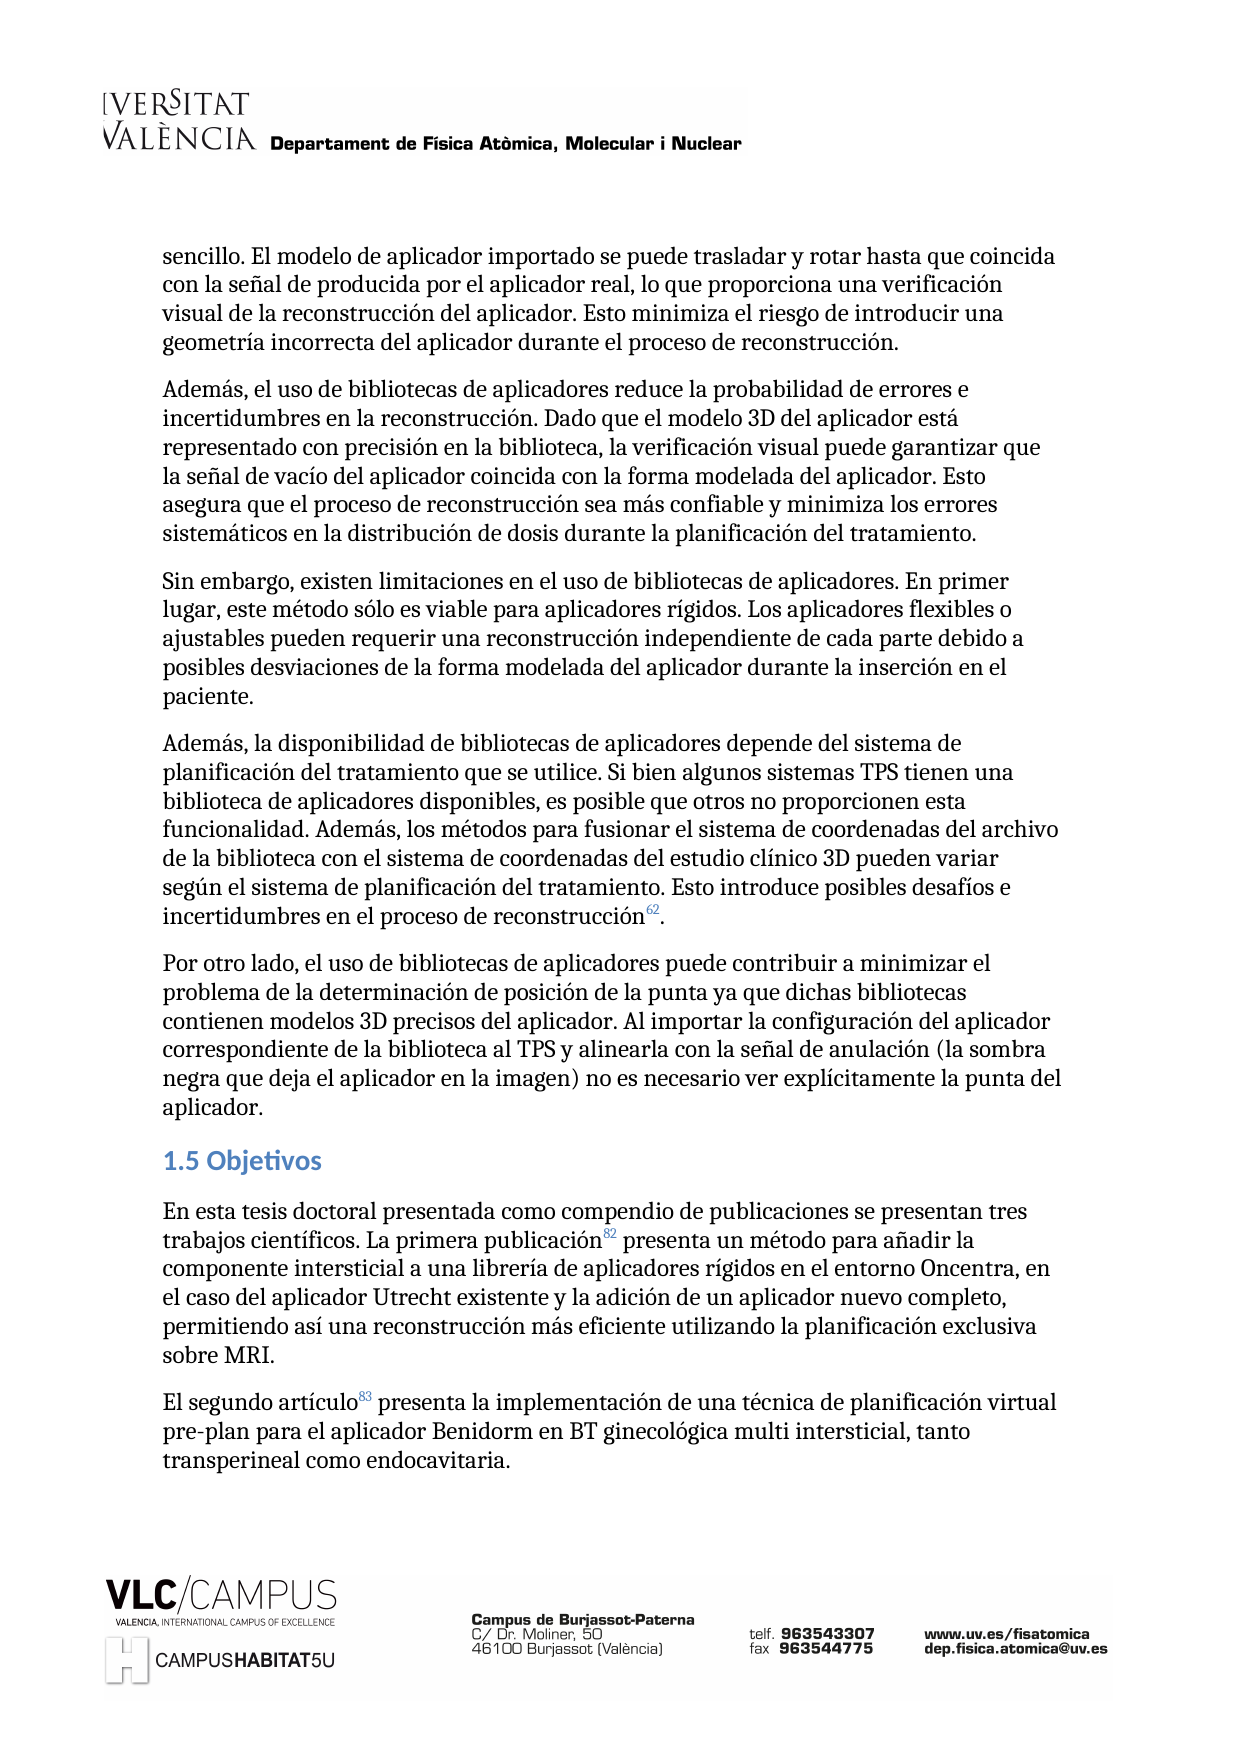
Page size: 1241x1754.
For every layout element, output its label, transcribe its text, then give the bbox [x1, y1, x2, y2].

subtitle 1.5 Objetivos [162, 1142, 1063, 1178]
text El segundo artículo83 presenta la implementación de una técnica de planificación virtual pre-plan para el aplicador Benidorm en BT ginecológica multi intersticial, tanto transperineal como endocavitaria. [162, 1388, 1063, 1474]
picture [103, 1575, 1113, 1701]
text Sin embargo, existen limitaciones en el uso de bibliotecas de aplicadores. En primer lugar, este método sólo es viable para aplicadores rígidos. Los aplicadores flexibles o ajustables pueden requerir una reconstrucción independiente de cada parte debido a posibles desviaciones de la forma modelada del aplicador durante la inserción en el paciente. [162, 567, 1063, 710]
text En esta tesis doctoral presentada como compendio de publicaciones se presentan tres trabajos científicos. La primera publicación82 presenta un método para añadir la componente intersticial a una librería de aplicadores rígidos en el entorno Oncentra, en el caso del aplicador Utrecht existente y la adición de un aplicador nuevo completo, permitiendo así una reconstrucción más eficiente utilizando la planificación exclusiva sobre MRI. [162, 1197, 1063, 1369]
text Por otro lado, el uso de bibliotecas de aplicadores puede contribuir a minimizar el problema de la determinación de posición de la punta ya que dichas bibliotecas contienen modelos 3D precisos del aplicador. Al importar la configuración del aplicador correspondiente de la biblioteca al TPS y alinearla con la señal de anulación (la sombra negra que deja el aplicador en la imagen) no es necesario ver explícitamente la punta del aplicador. [162, 949, 1063, 1122]
text Además, el uso de bibliotecas de aplicadores reduce la probabilidad de errores e incertidumbres en la reconstrucción. Dado que el modelo 3D del aplicador está representado con precisión en la biblioteca, la verificación visual puede garantizar que la señal de vacío del aplicador coincida con la forma modelada del aplicador. Esto asegura que el proceso de reconstrucción sea más confiable y minimiza los errores sistemáticos en la distribución de dosis durante la planificación del tratamiento. [162, 375, 1063, 548]
picture [103, 87, 748, 156]
text Además, la disponibilidad de bibliotecas de aplicadores depende del sistema de planificación del tratamiento que se utilice. Si bien algunos sistemas TPS tienen una biblioteca de aplicadores disponibles, es posible que otros no proporcionen esta funcionalidad. Además, los métodos para fusionar el sistema de coordenadas del archivo de la biblioteca con el sistema de coordenadas del estudio clínico 3D pueden variar según el sistema de planificación del tratamiento. Esto introduce posibles desafíos e incertidumbres en el proceso de reconstrucción62. [162, 729, 1063, 930]
